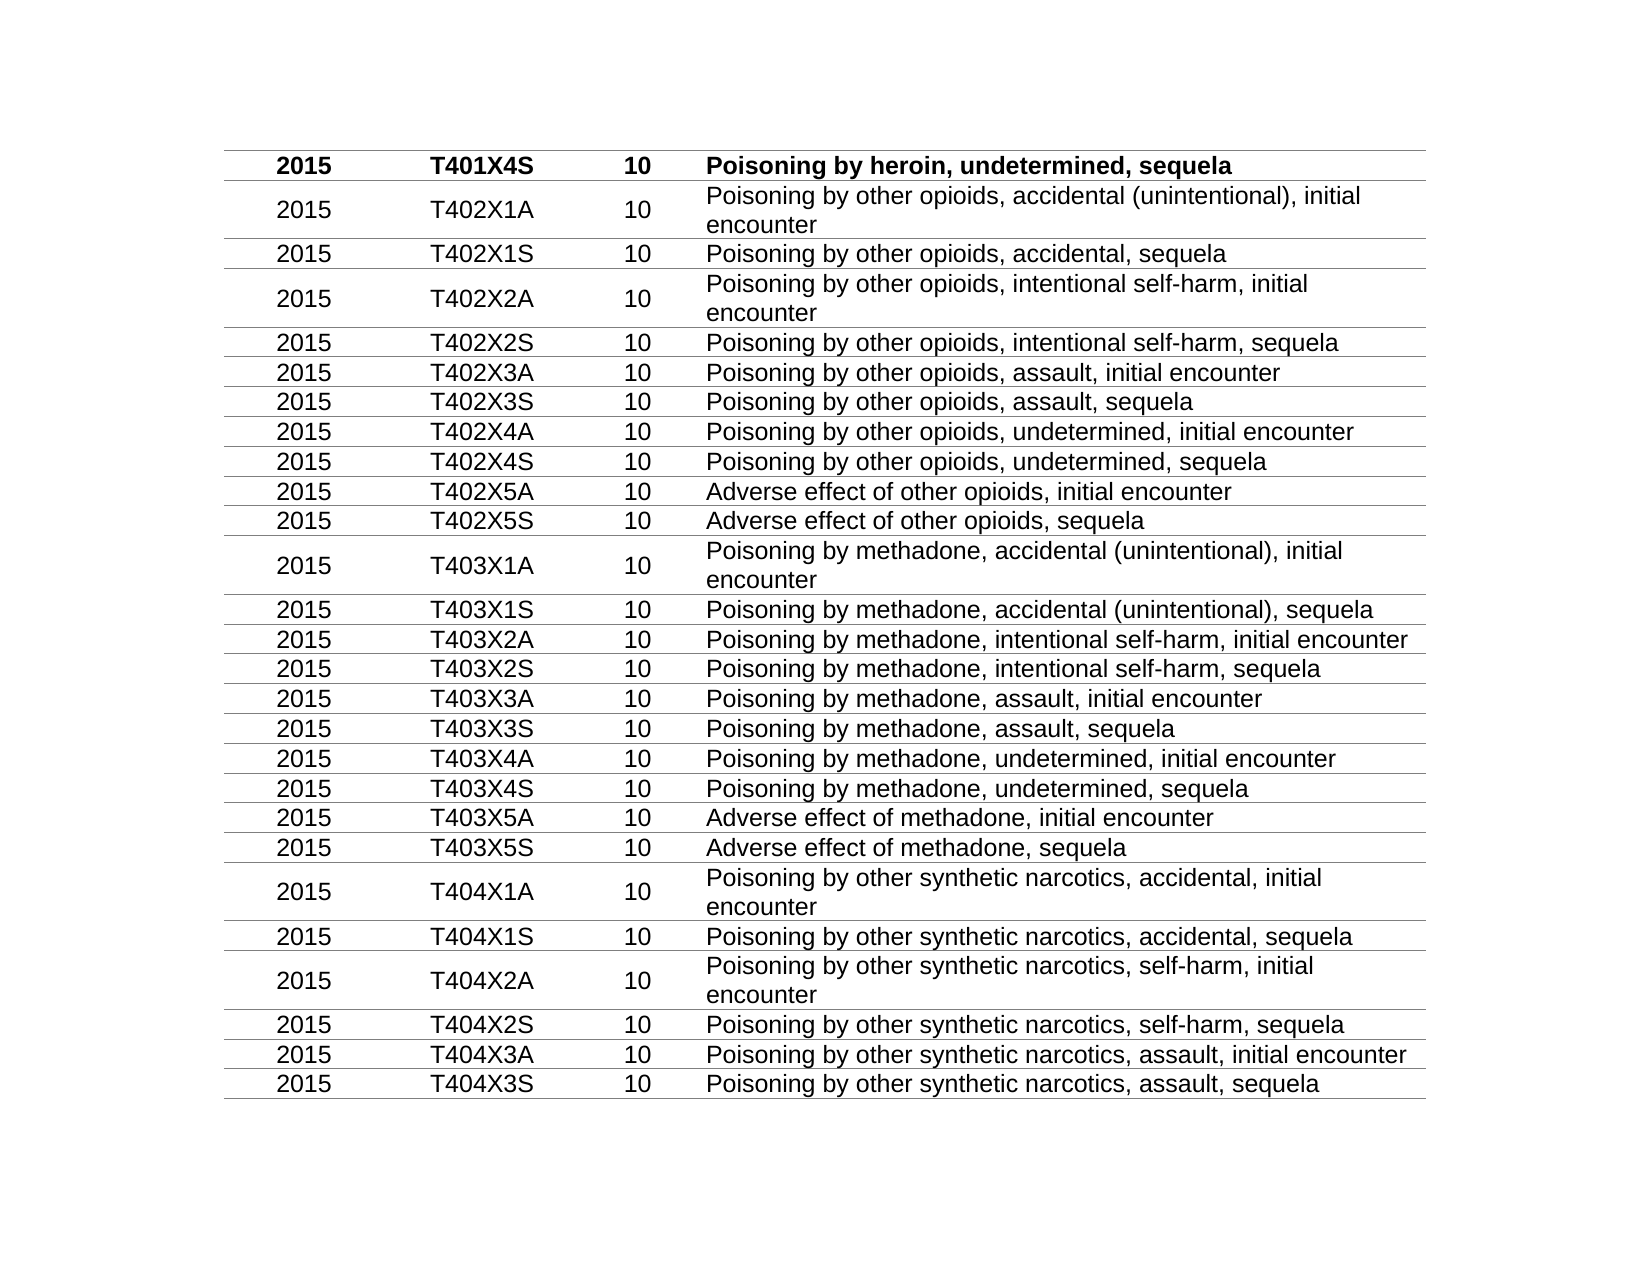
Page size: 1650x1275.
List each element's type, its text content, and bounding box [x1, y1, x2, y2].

table_cell 10 [580, 921, 694, 950]
table_cell T403X3A [383, 684, 580, 713]
table_cell 10 [580, 181, 694, 238]
table_cell T404X3S [383, 1069, 580, 1098]
table_cell 10 [580, 833, 694, 862]
table_cell 2015 [224, 863, 383, 920]
table_cell Adverse effect of methadone, initial encounter [695, 803, 1426, 832]
table_cell T402X5S [383, 506, 580, 535]
table_cell 10 [580, 506, 694, 535]
table_cell 2015 [224, 536, 383, 594]
table_cell T404X3A [383, 1040, 580, 1068]
table_cell 10 [580, 447, 694, 476]
table_cell 10 [580, 328, 694, 356]
table_cell 2015 [224, 1010, 383, 1038]
table_cell 2015 [224, 357, 383, 386]
table_cell 2015 [224, 1040, 383, 1068]
table_cell 2015 [224, 506, 383, 535]
table_cell Poisoning by methadone, intentional self-harm, sequela [695, 654, 1426, 683]
table_cell Poisoning by methadone, accidental (unintentional), sequela [695, 595, 1426, 623]
table_cell T404X2S [383, 1010, 580, 1038]
table_cell 2015 [224, 833, 383, 862]
table_cell Poisoning by other synthetic narcotics, self-harm, sequela [695, 1010, 1426, 1038]
table_cell 2015 [224, 654, 383, 683]
table_cell 10 [580, 151, 694, 180]
table_cell Poisoning by other opioids, undetermined, sequela [695, 447, 1426, 476]
table_cell Poisoning by methadone, accidental (unintentional), initial encounter [695, 536, 1426, 594]
table_cell 10 [580, 1010, 694, 1038]
table_cell T402X1S [383, 239, 580, 268]
table_cell Poisoning by methadone, assault, sequela [695, 714, 1426, 743]
table_cell Poisoning by other opioids, undetermined, initial encounter [695, 417, 1426, 446]
table_cell Poisoning by other opioids, accidental, sequela [695, 239, 1426, 268]
table_cell 2015 [224, 921, 383, 950]
table_cell T402X1A [383, 181, 580, 238]
table_cell 10 [580, 774, 694, 802]
table_cell Poisoning by other opioids, assault, sequela [695, 387, 1426, 416]
table_cell 2015 [224, 387, 383, 416]
table_cell 2015 [224, 417, 383, 446]
table_cell Adverse effect of other opioids, initial encounter [695, 477, 1426, 505]
table_cell T403X2A [383, 625, 580, 653]
table_cell T403X1A [383, 536, 580, 594]
table_cell 10 [580, 1040, 694, 1068]
table_cell Poisoning by methadone, assault, initial encounter [695, 684, 1426, 713]
table_cell 10 [580, 684, 694, 713]
table_cell 10 [580, 654, 694, 683]
table_cell T402X4S [383, 447, 580, 476]
table_cell T402X3A [383, 357, 580, 386]
table_cell 10 [580, 1069, 694, 1098]
table_cell Poisoning by other opioids, intentional self-harm, sequela [695, 328, 1426, 356]
table_cell 2015 [224, 269, 383, 327]
table_cell Poisoning by other opioids, intentional self-harm, initial encounter [695, 269, 1426, 327]
table_cell T402X2A [383, 269, 580, 327]
table_cell 2015 [224, 447, 383, 476]
table_cell Poisoning by other synthetic narcotics, assault, initial encounter [695, 1040, 1426, 1068]
table_cell 10 [580, 744, 694, 772]
table_cell 2015 [224, 803, 383, 832]
table_cell Poisoning by other synthetic narcotics, accidental, initial encounter [695, 863, 1426, 920]
table_cell T403X5A [383, 803, 580, 832]
table_cell T403X2S [383, 654, 580, 683]
table_cell Poisoning by heroin, undetermined, sequela [695, 151, 1426, 180]
table_cell 2015 [224, 477, 383, 505]
table_cell 10 [580, 863, 694, 920]
table_cell 10 [580, 625, 694, 653]
table_cell 2015 [224, 239, 383, 268]
table_cell 2015 [224, 1069, 383, 1098]
table_cell T402X3S [383, 387, 580, 416]
table_cell Poisoning by other synthetic narcotics, accidental, sequela [695, 921, 1426, 950]
table_cell Adverse effect of other opioids, sequela [695, 506, 1426, 535]
table_cell Poisoning by other synthetic narcotics, self-harm, initial encounter [695, 951, 1426, 1009]
table_cell 10 [580, 477, 694, 505]
table_cell T403X1S [383, 595, 580, 623]
table_cell T403X5S [383, 833, 580, 862]
table_cell 10 [580, 269, 694, 327]
table_cell 2015 [224, 774, 383, 802]
table_cell T403X4A [383, 744, 580, 772]
table_cell 2015 [224, 684, 383, 713]
table_cell 2015 [224, 151, 383, 180]
table_cell T404X1A [383, 863, 580, 920]
table_cell 10 [580, 803, 694, 832]
table_cell Poisoning by other opioids, assault, initial encounter [695, 357, 1426, 386]
table_cell T401X4S [383, 151, 580, 180]
table_cell 2015 [224, 951, 383, 1009]
table_cell T403X3S [383, 714, 580, 743]
table_cell 2015 [224, 714, 383, 743]
table_cell T402X4A [383, 417, 580, 446]
table_cell T404X1S [383, 921, 580, 950]
table_cell 2015 [224, 328, 383, 356]
table_cell Poisoning by methadone, undetermined, sequela [695, 774, 1426, 802]
table_cell Poisoning by other opioids, accidental (unintentional), initial encounter [695, 181, 1426, 238]
table_cell T403X4S [383, 774, 580, 802]
table_cell 10 [580, 595, 694, 623]
table_cell 10 [580, 951, 694, 1009]
table_cell 2015 [224, 744, 383, 772]
table_cell 2015 [224, 181, 383, 238]
table_cell 10 [580, 714, 694, 743]
table_cell Adverse effect of methadone, sequela [695, 833, 1426, 862]
table_cell T404X2A [383, 951, 580, 1009]
table_cell 10 [580, 239, 694, 268]
table_cell 10 [580, 357, 694, 386]
table_cell T402X2S [383, 328, 580, 356]
table_cell 10 [580, 387, 694, 416]
table_cell Poisoning by methadone, intentional self-harm, initial encounter [695, 625, 1426, 653]
table_cell 10 [580, 417, 694, 446]
table_cell T402X5A [383, 477, 580, 505]
table_cell 2015 [224, 595, 383, 623]
table_cell 2015 [224, 625, 383, 653]
table_cell 10 [580, 536, 694, 594]
table_cell Poisoning by other synthetic narcotics, assault, sequela [695, 1069, 1426, 1098]
table_cell Poisoning by methadone, undetermined, initial encounter [695, 744, 1426, 772]
